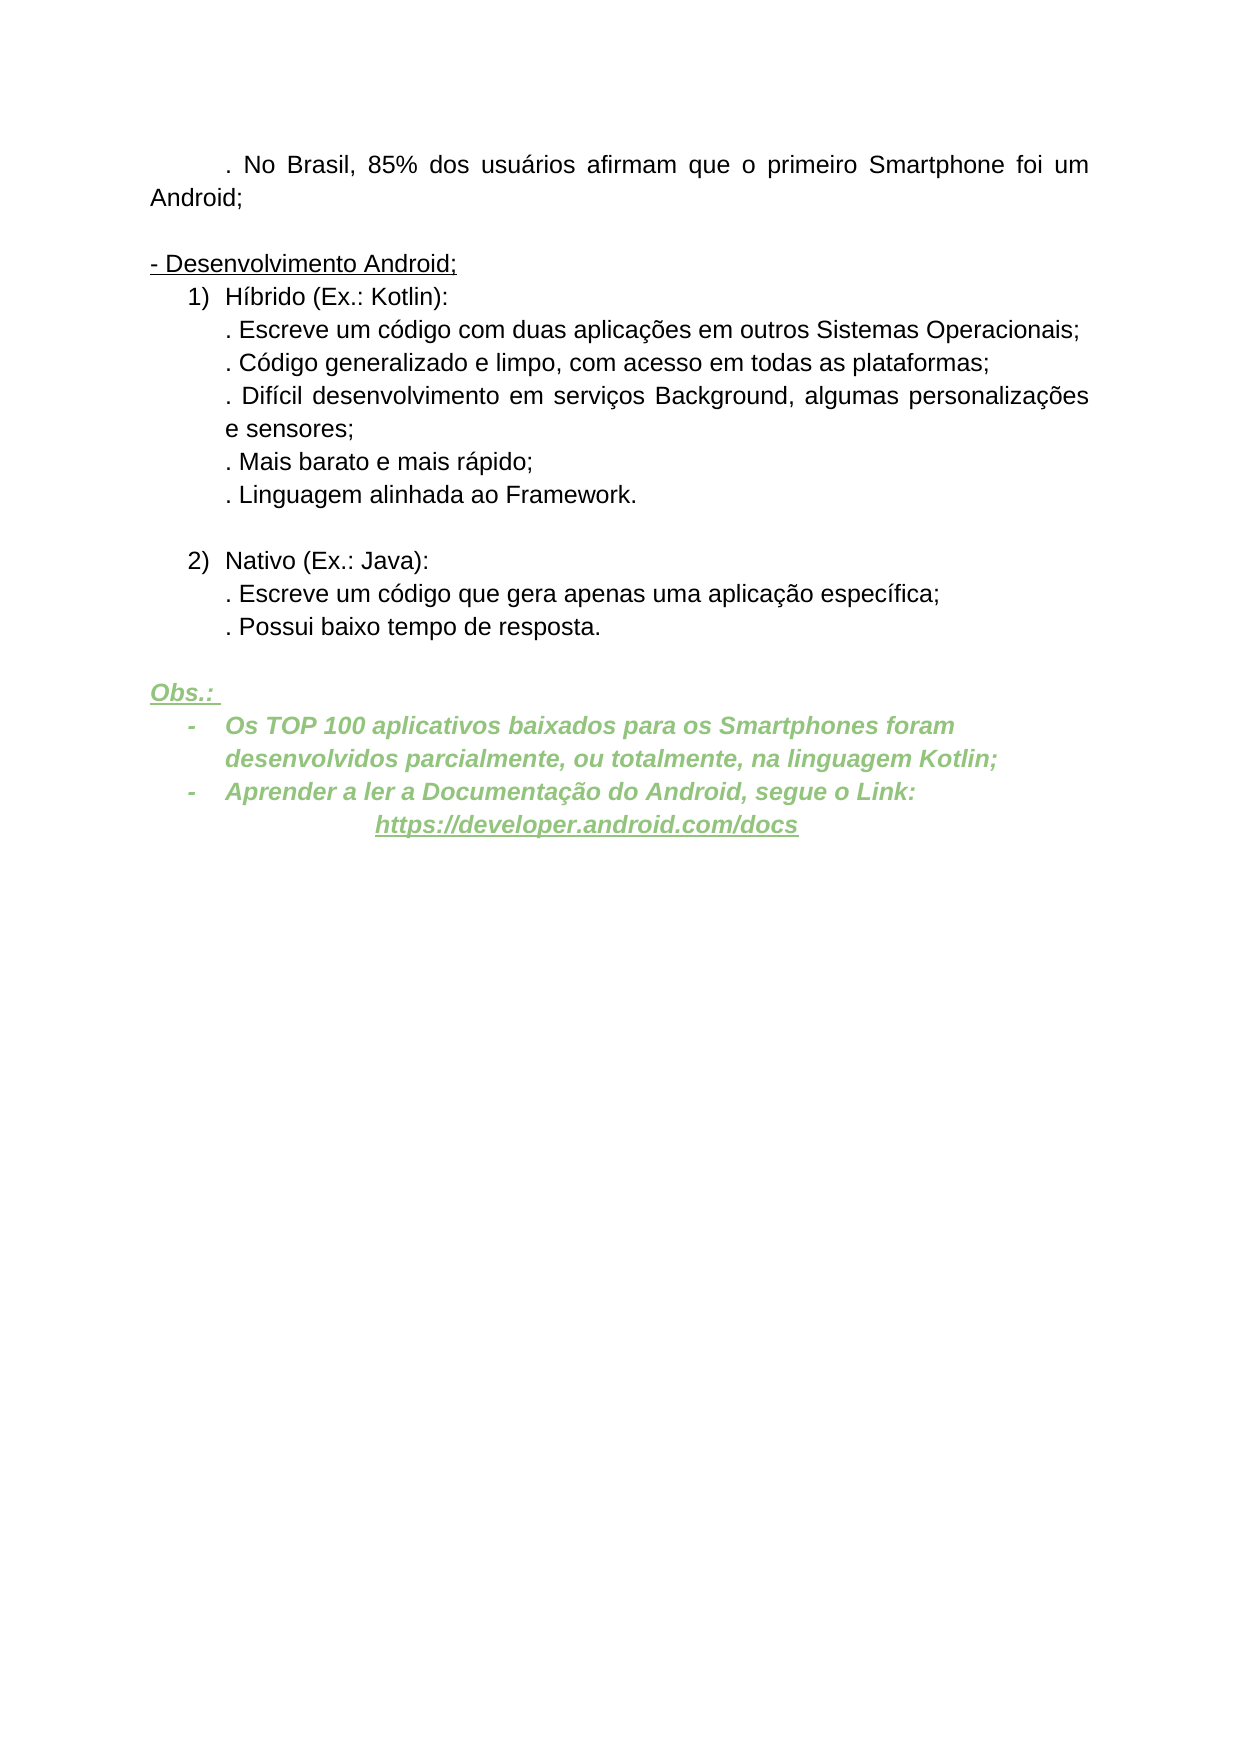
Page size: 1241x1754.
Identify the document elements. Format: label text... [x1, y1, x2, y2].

text https://developer.android.com/docs [300, 810, 1090, 839]
list Nativo (Ex.: Java): [187, 546, 1090, 575]
text Obs.: [150, 678, 1090, 707]
text . Linguagem alinhada ao Framework. [225, 480, 1090, 509]
text . Difícil desenvolvimento em serviços Background, algumas personalizações e sensores; [225, 381, 1090, 443]
list Híbrido (Ex.: Kotlin): [187, 282, 1090, 311]
text . Escreve um código com duas aplicações em outros Sistemas Operacionais; [225, 315, 1090, 344]
text . Código generalizado e limpo, com acesso em todas as plataformas; [225, 348, 1090, 377]
text - Desenvolvimento Android; [150, 249, 1090, 278]
list Os TOP 100 aplicativos baixados para os Smartphones foram desenvolvidos parcialmente, ou totalmente, na linguagem Kotlin; [187, 711, 1090, 773]
list Aprender a ler a Documentação do Android, segue o Link: [187, 777, 1090, 806]
text . No Brasil, 85% dos usuários afirmam que o primeiro Smartphone foi um Android; [150, 150, 1090, 212]
text . Possui baixo tempo de resposta. [150, 612, 1090, 641]
text . Mais barato e mais rápido; [225, 447, 1090, 476]
text . Escreve um código que gera apenas uma aplicação específica; [150, 579, 1090, 608]
